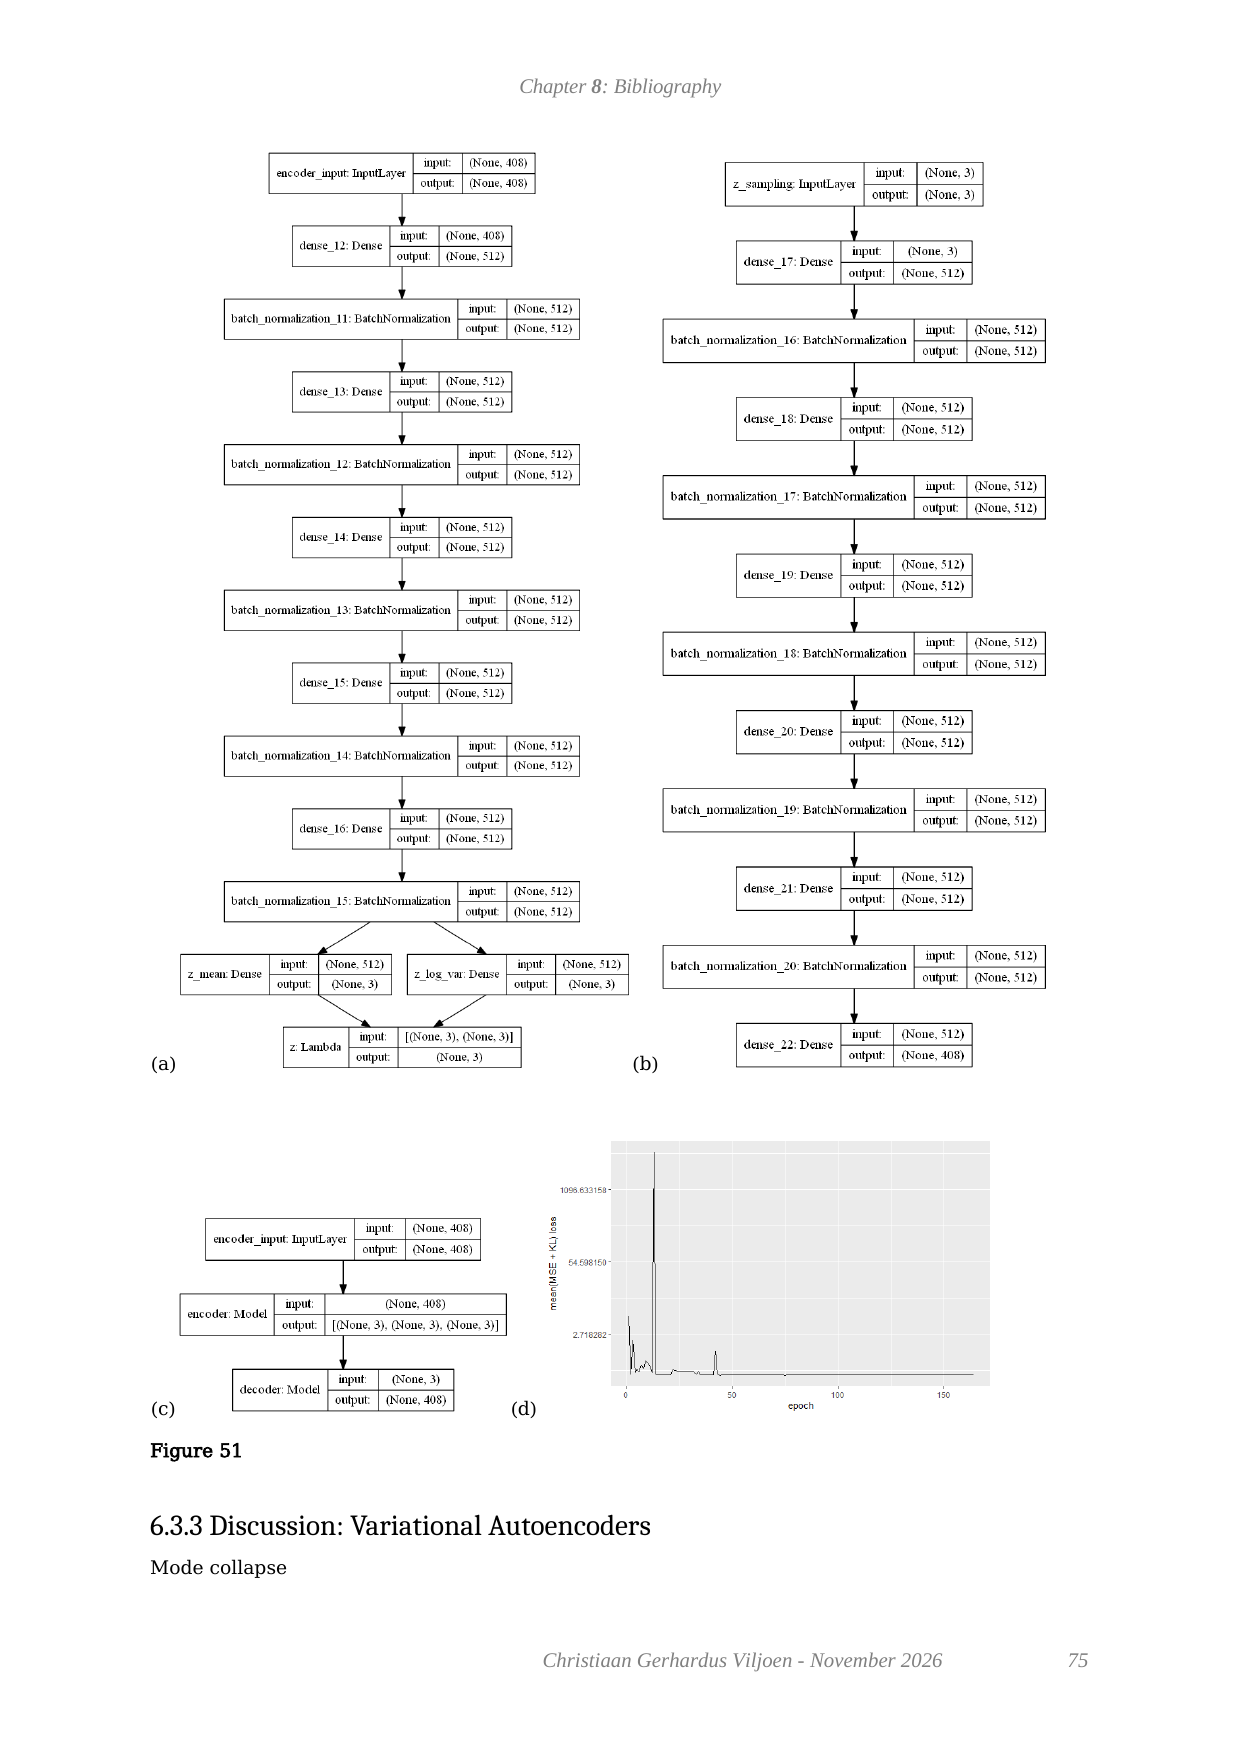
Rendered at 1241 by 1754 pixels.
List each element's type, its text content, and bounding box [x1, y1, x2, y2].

picture [543, 1136, 995, 1415]
text Mode collapse [150, 1556, 1090, 1578]
picture [659, 158, 1049, 1071]
subtitle Discussion: Variational Autoencoders [150, 1509, 1090, 1543]
text Figure 51 [150, 1438, 1090, 1461]
picture [177, 150, 632, 1071]
picture [176, 1214, 510, 1415]
